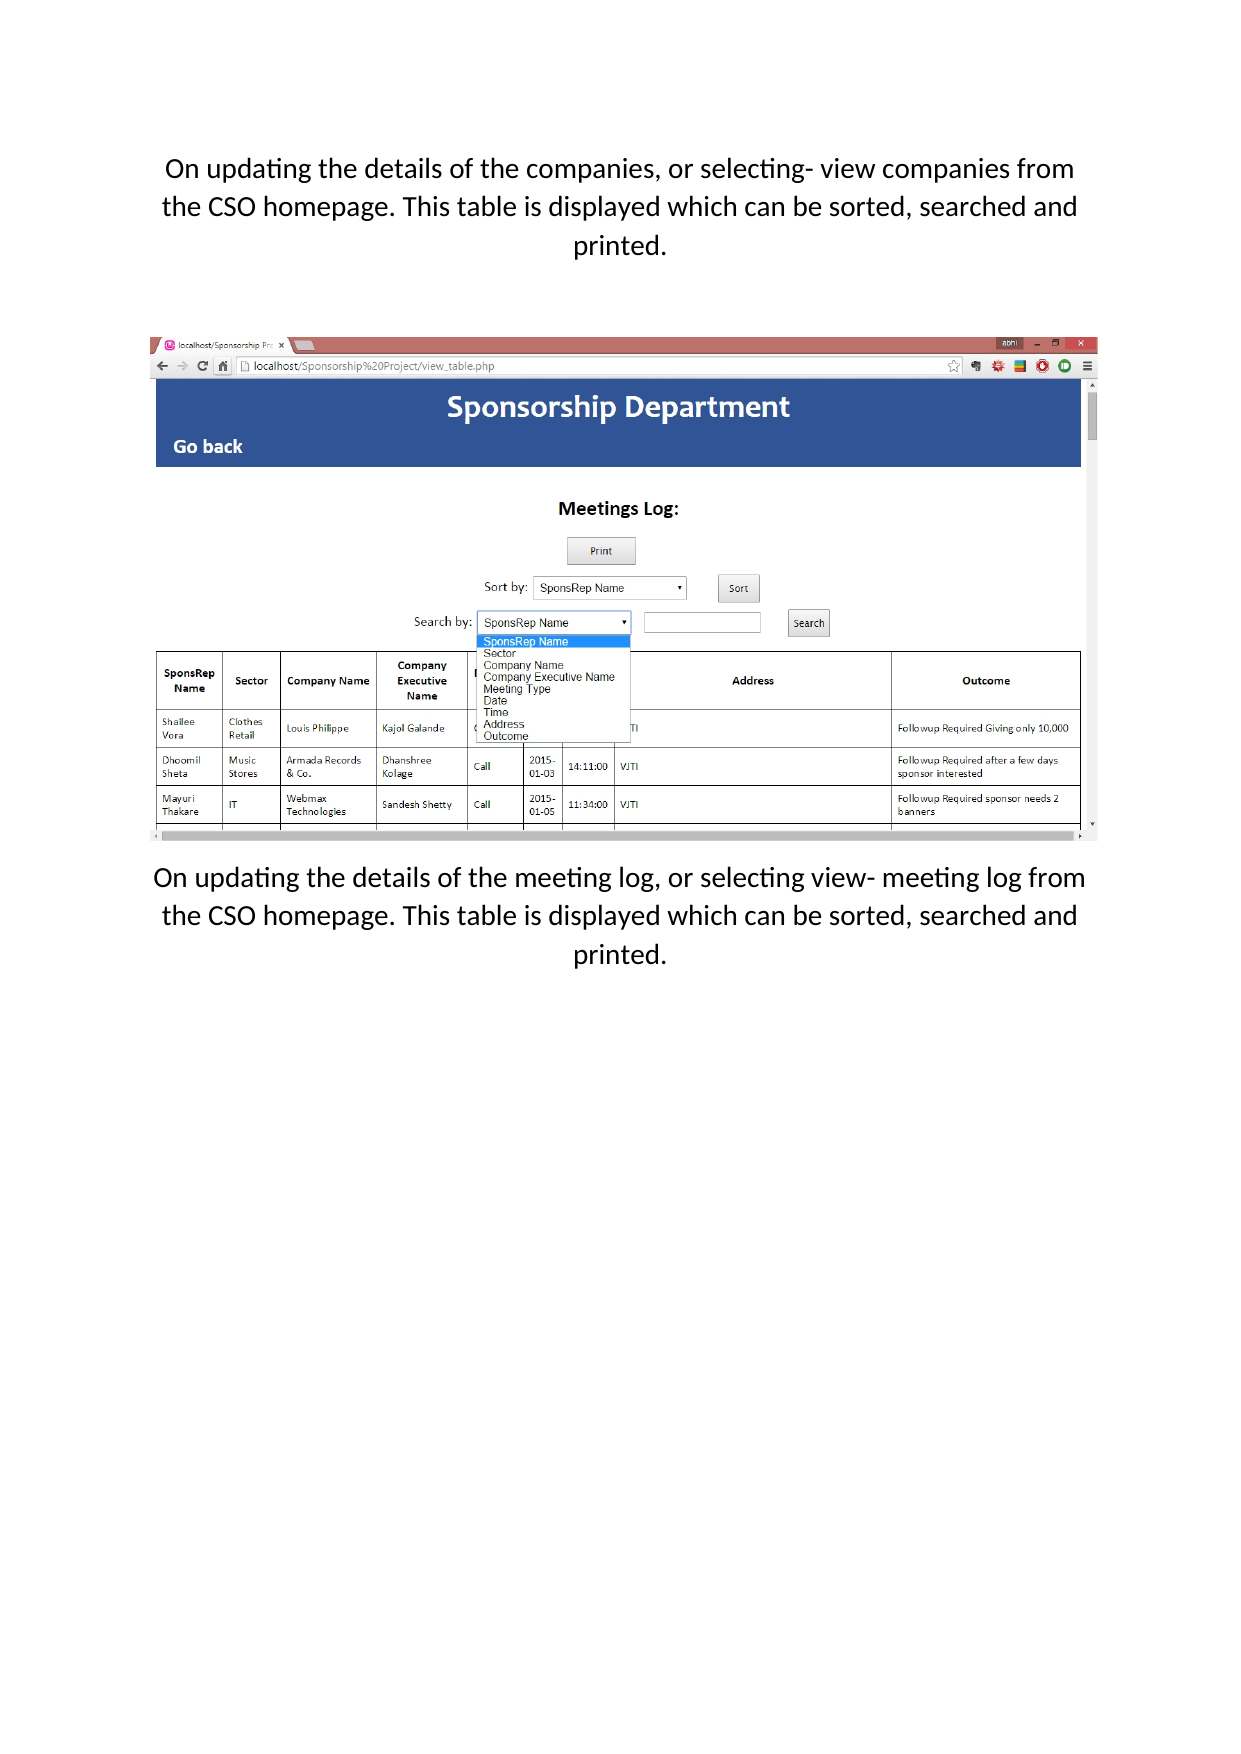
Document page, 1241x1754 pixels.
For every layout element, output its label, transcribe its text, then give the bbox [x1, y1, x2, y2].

picture [150, 337, 1098, 841]
text On updating the details of the meeting log, or selecting view- meeting log from the CSO homepage. This table is displayed which can be sorted, searched and printed. [150, 859, 1090, 972]
text On updating the details of the companies, or selecting- view companies from the CSO homepage. This table is displayed which can be sorted, searched and printed. [150, 150, 1090, 262]
